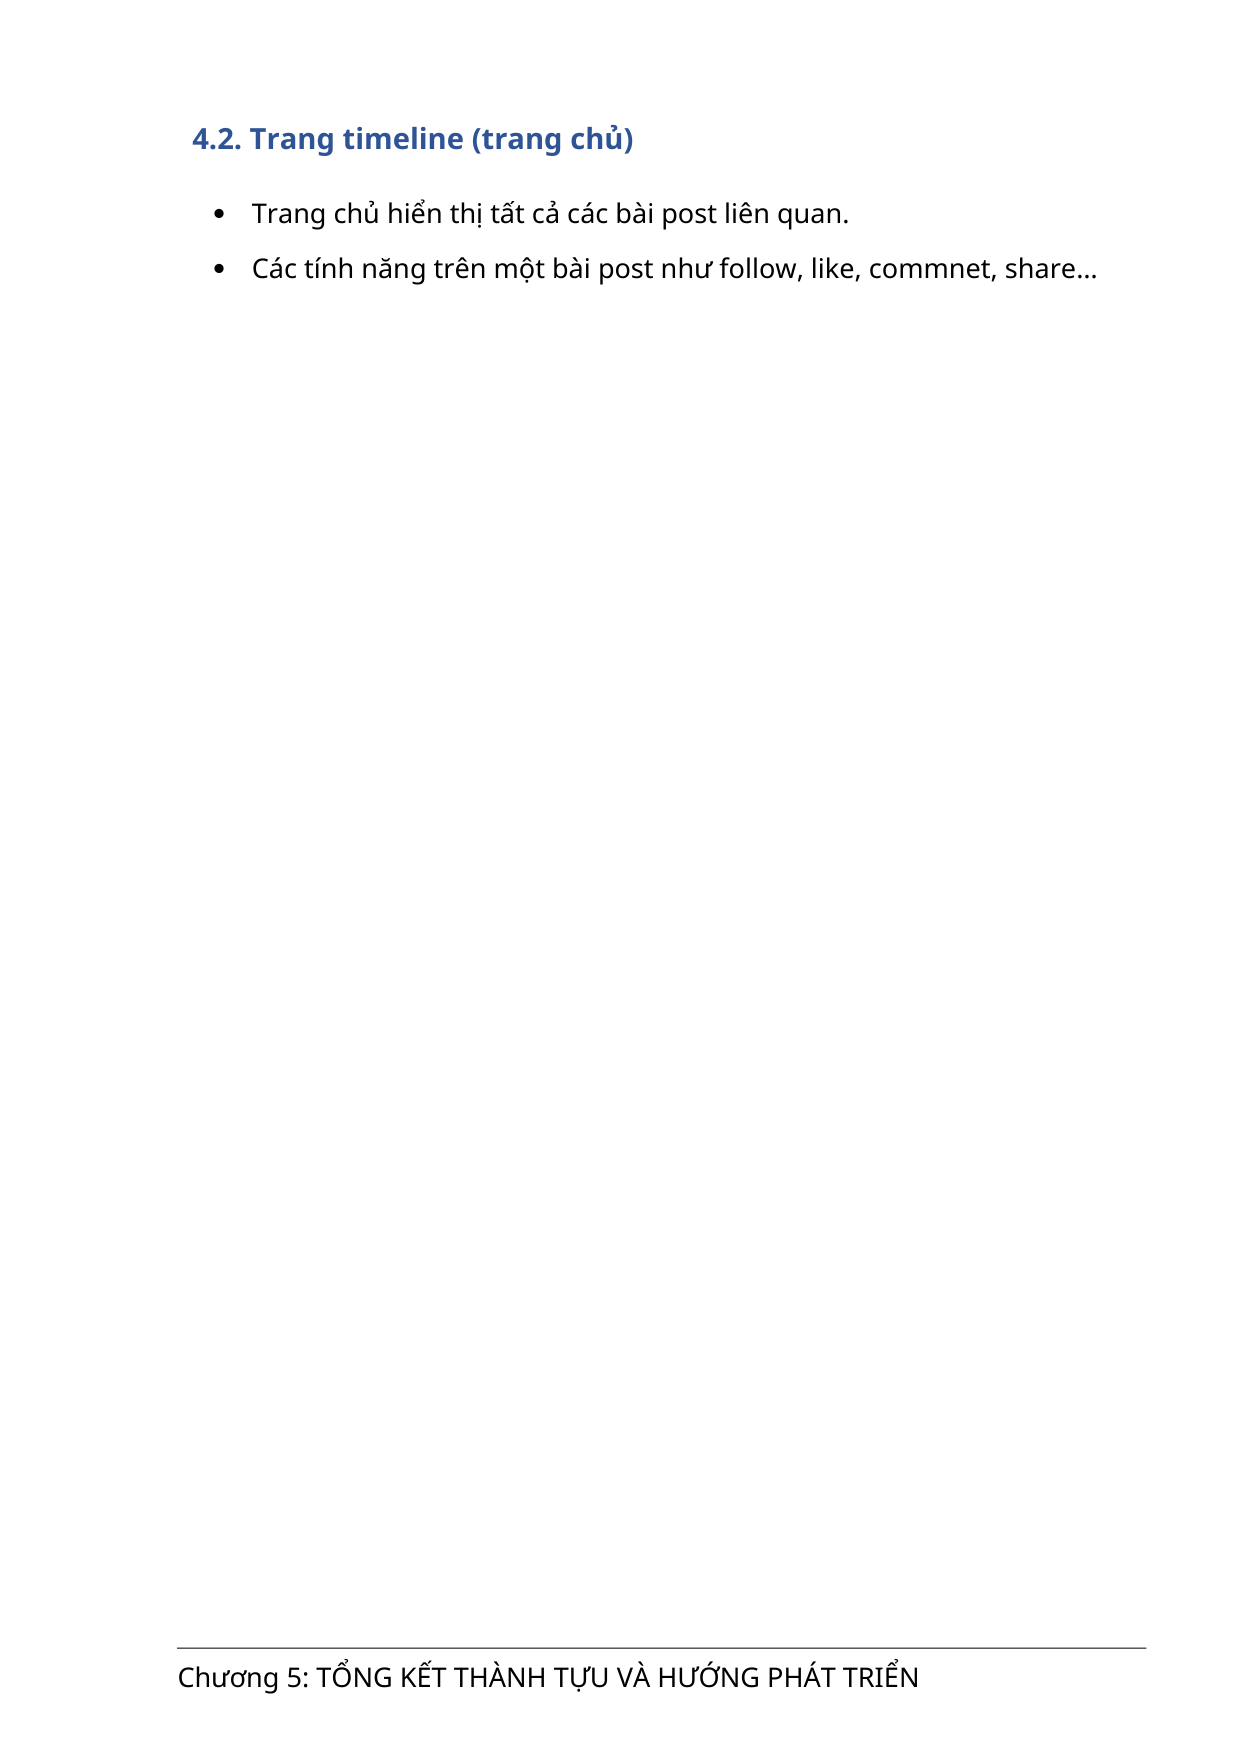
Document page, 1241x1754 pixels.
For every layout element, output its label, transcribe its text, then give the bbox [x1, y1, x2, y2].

list Các tính năng trên một bài post như follow, like, commnet, share… [214, 249, 1152, 286]
list Trang chủ hiển thị tất cả các bài post liên quan. [214, 194, 1152, 231]
subtitle 4.2. Trang timeline (trang chủ) [192, 118, 1152, 158]
